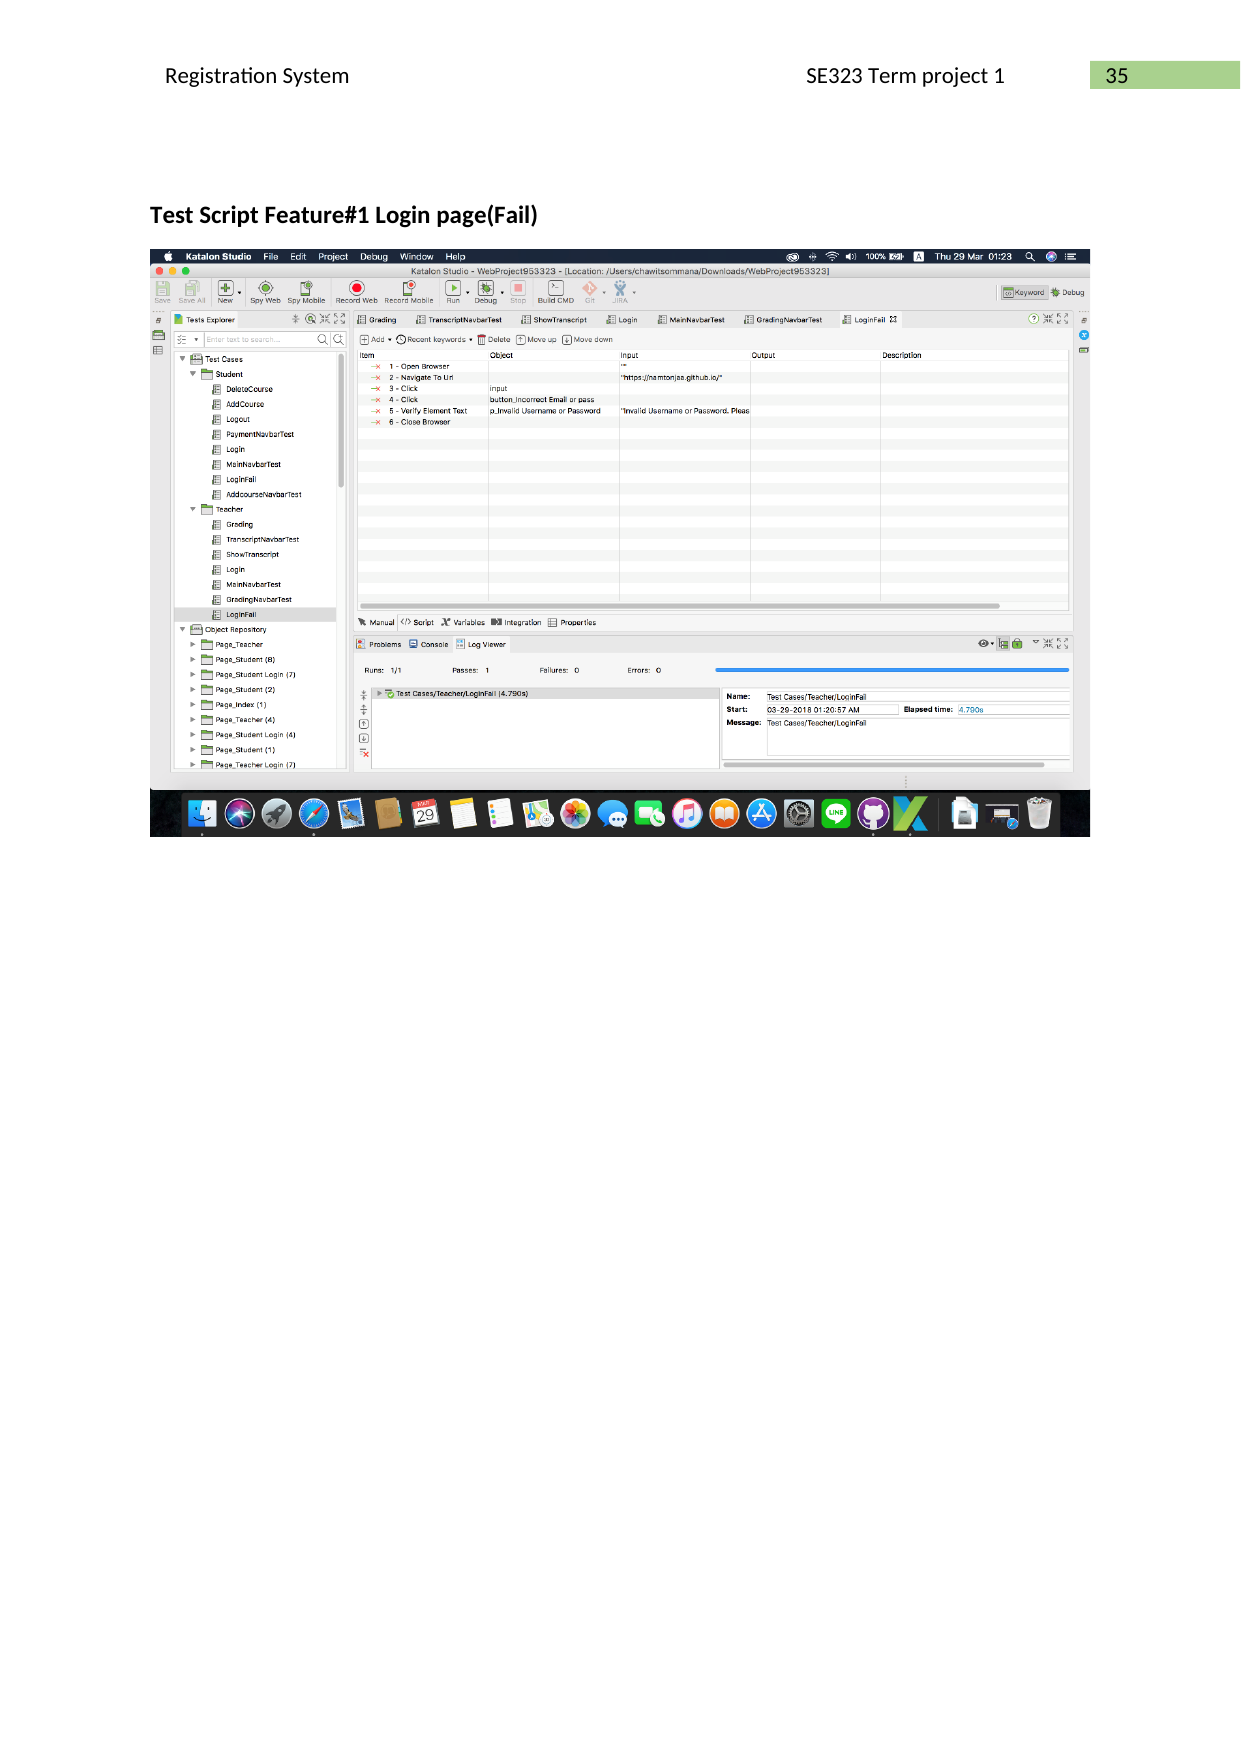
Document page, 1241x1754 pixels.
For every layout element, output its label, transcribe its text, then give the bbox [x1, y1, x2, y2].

text Test Script Feature#1 Login page(Fail) [150, 199, 1090, 230]
picture [150, 249, 1091, 837]
